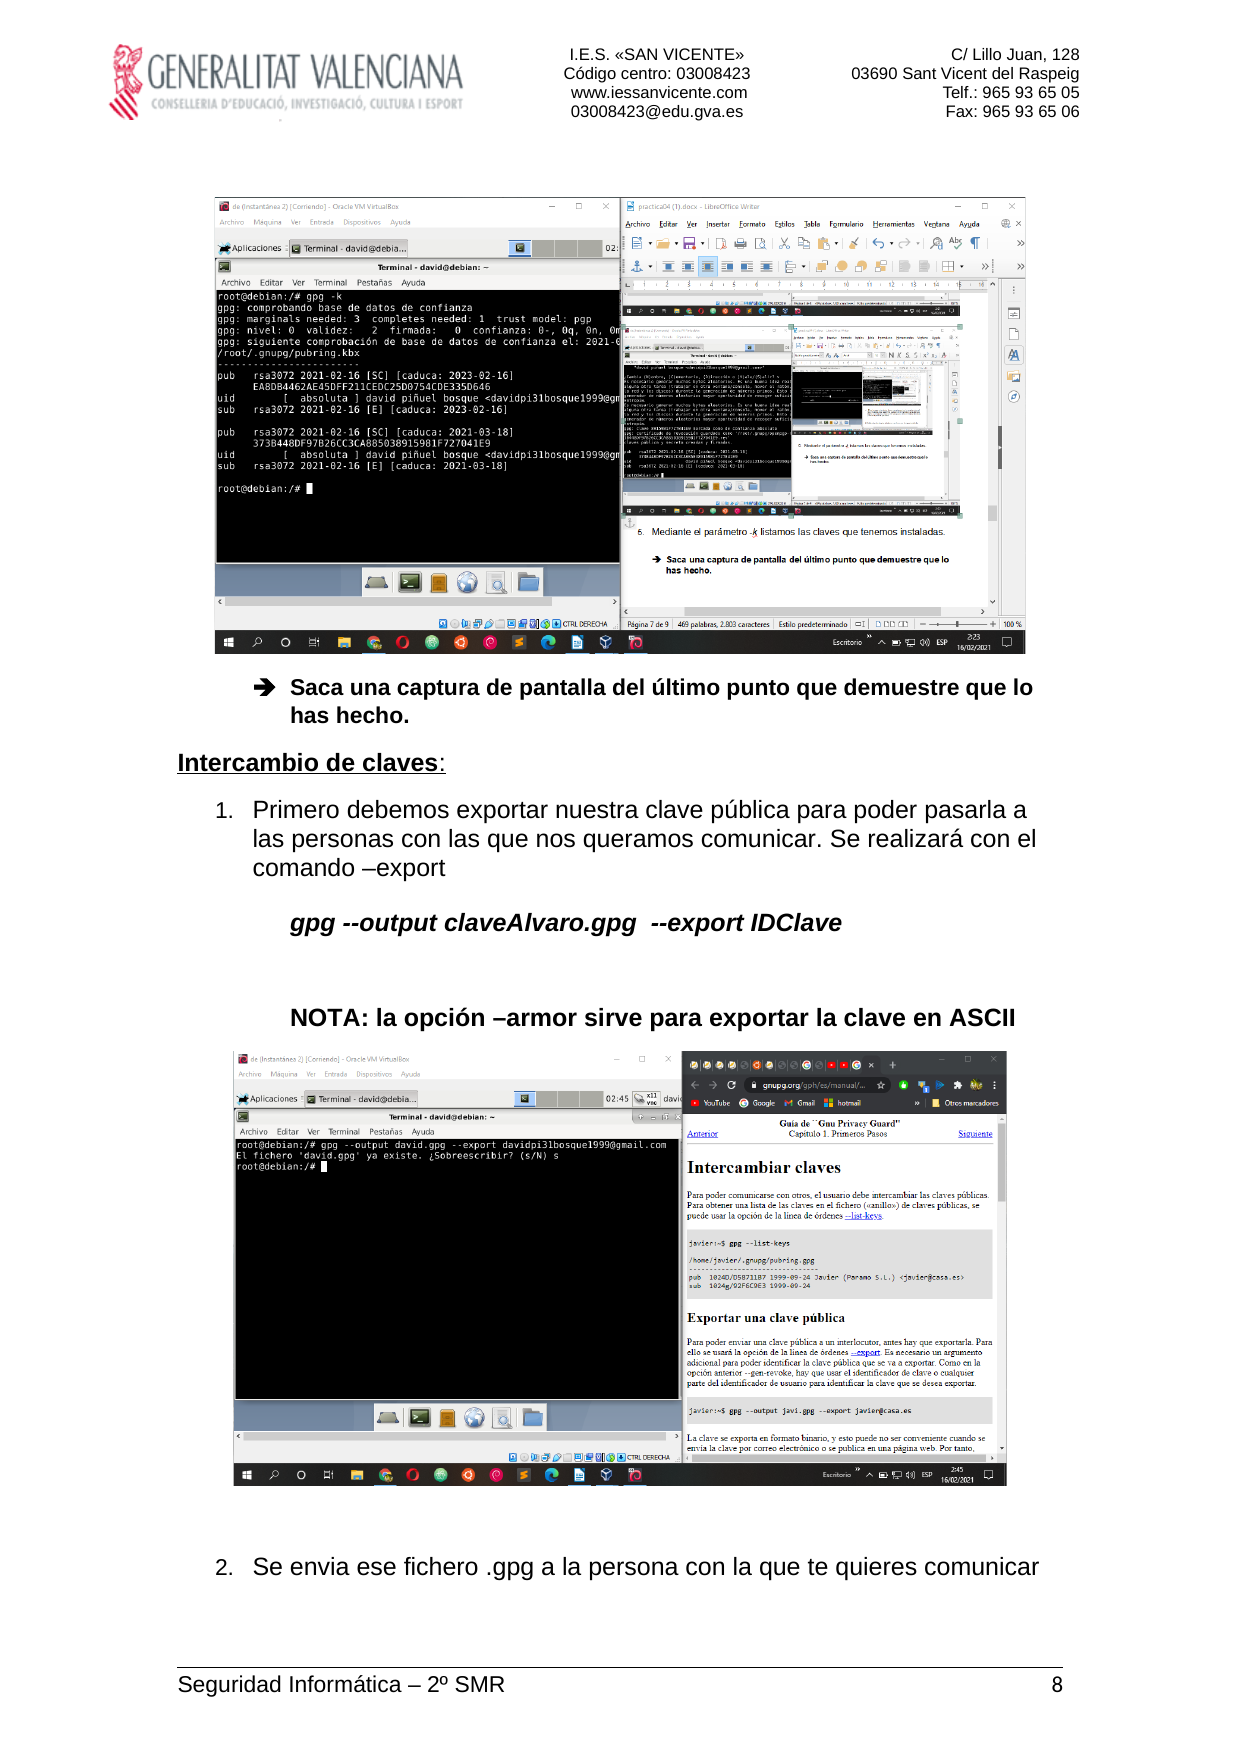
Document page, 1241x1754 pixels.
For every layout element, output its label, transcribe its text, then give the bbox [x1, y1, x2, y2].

picture [88, 44, 473, 122]
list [215, 1552, 1063, 1581]
text NOTA: la opción –armor sirve para exportar la clave en ASCII [290, 1003, 1063, 1032]
list Primero debemos exportar nuestra clave pública para poder pasarla a las personas con las que nos queramos comunicar. Se realizará con el comando –export [215, 795, 1063, 881]
picture [214, 197, 1026, 654]
text Intercambio de claves: [177, 747, 1063, 776]
picture [233, 1051, 1007, 1486]
text gpg --output claveAlvaro.gpg --export IDClave [290, 908, 1063, 937]
